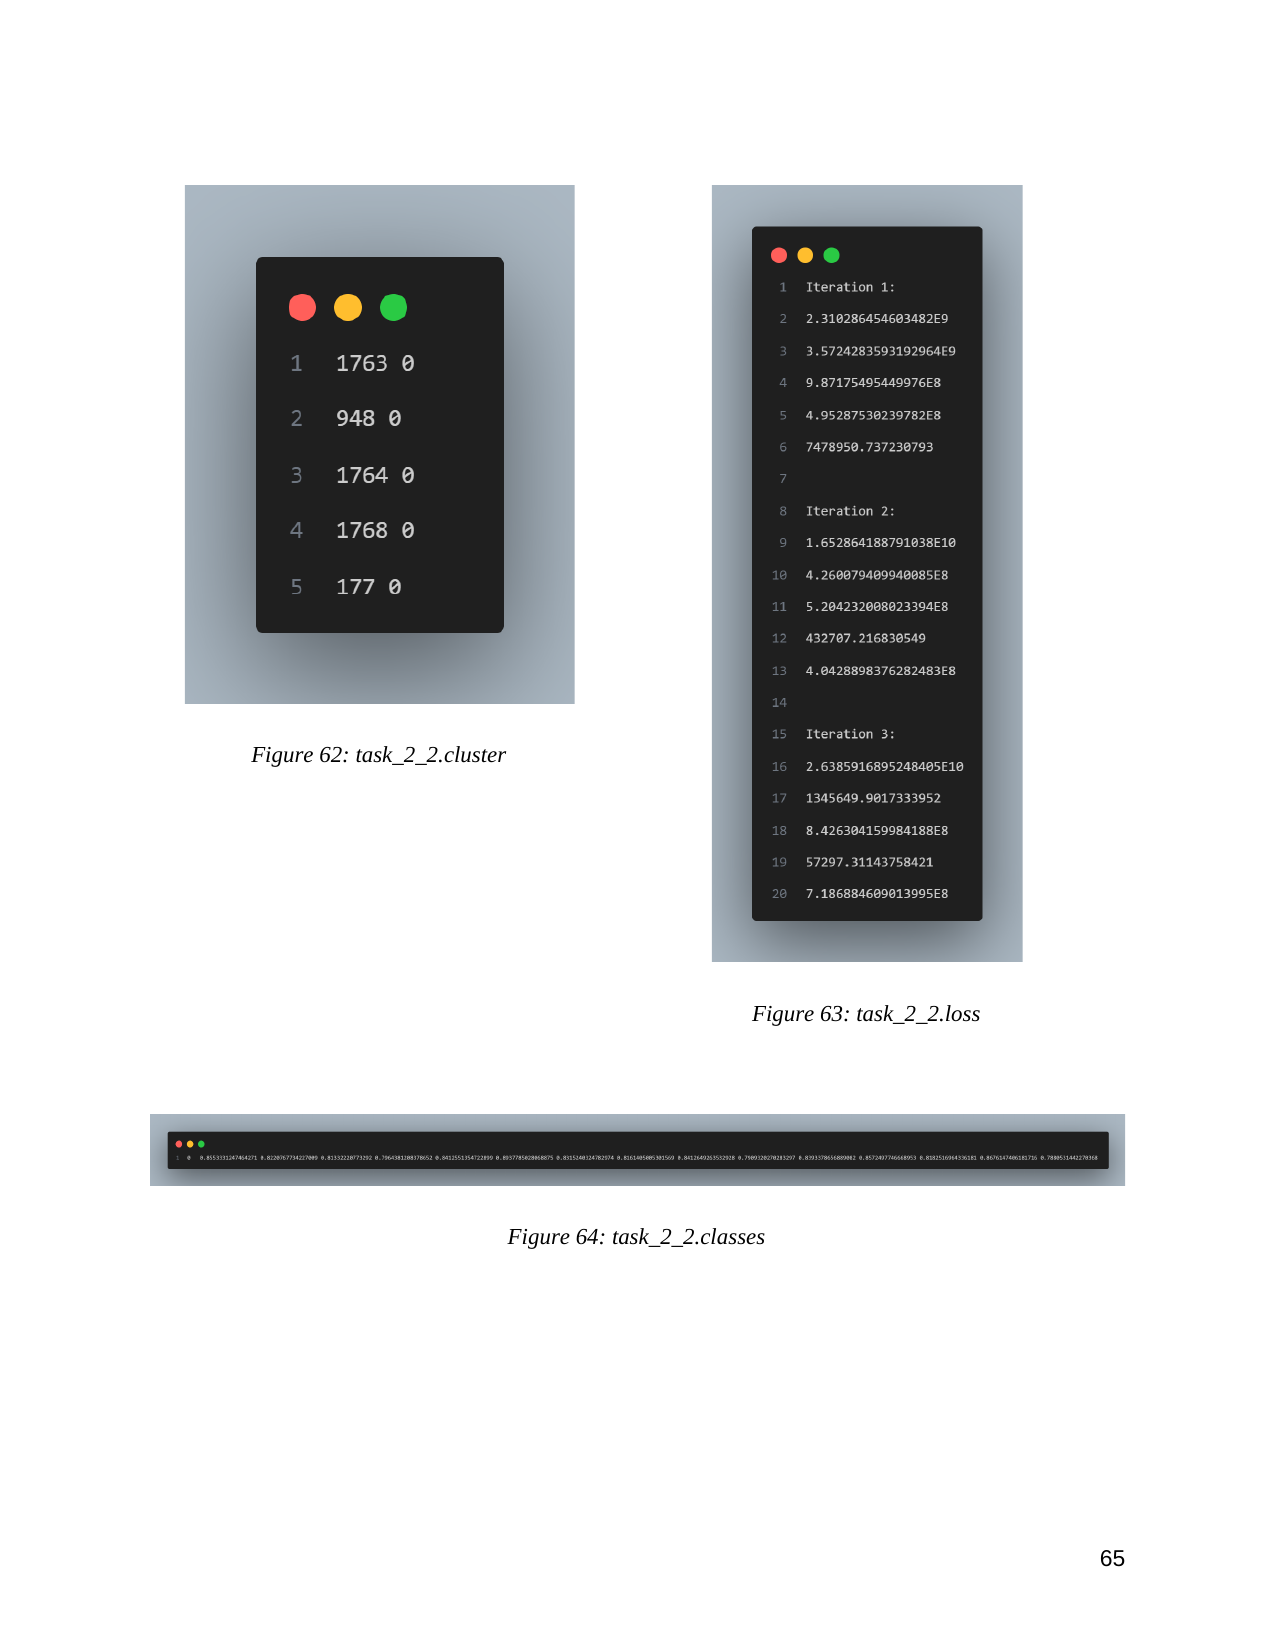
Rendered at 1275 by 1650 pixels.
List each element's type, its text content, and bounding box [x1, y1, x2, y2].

picture [150, 1114, 1125, 1186]
table_header Figure 62: task_2_2.cluster [150, 150, 609, 1050]
picture [184, 185, 575, 704]
picture [711, 185, 1023, 962]
table_header Figure 63: task_2_2.loss [609, 150, 1125, 1050]
text Figure 64: task_2_2.classes [150, 1223, 1125, 1249]
